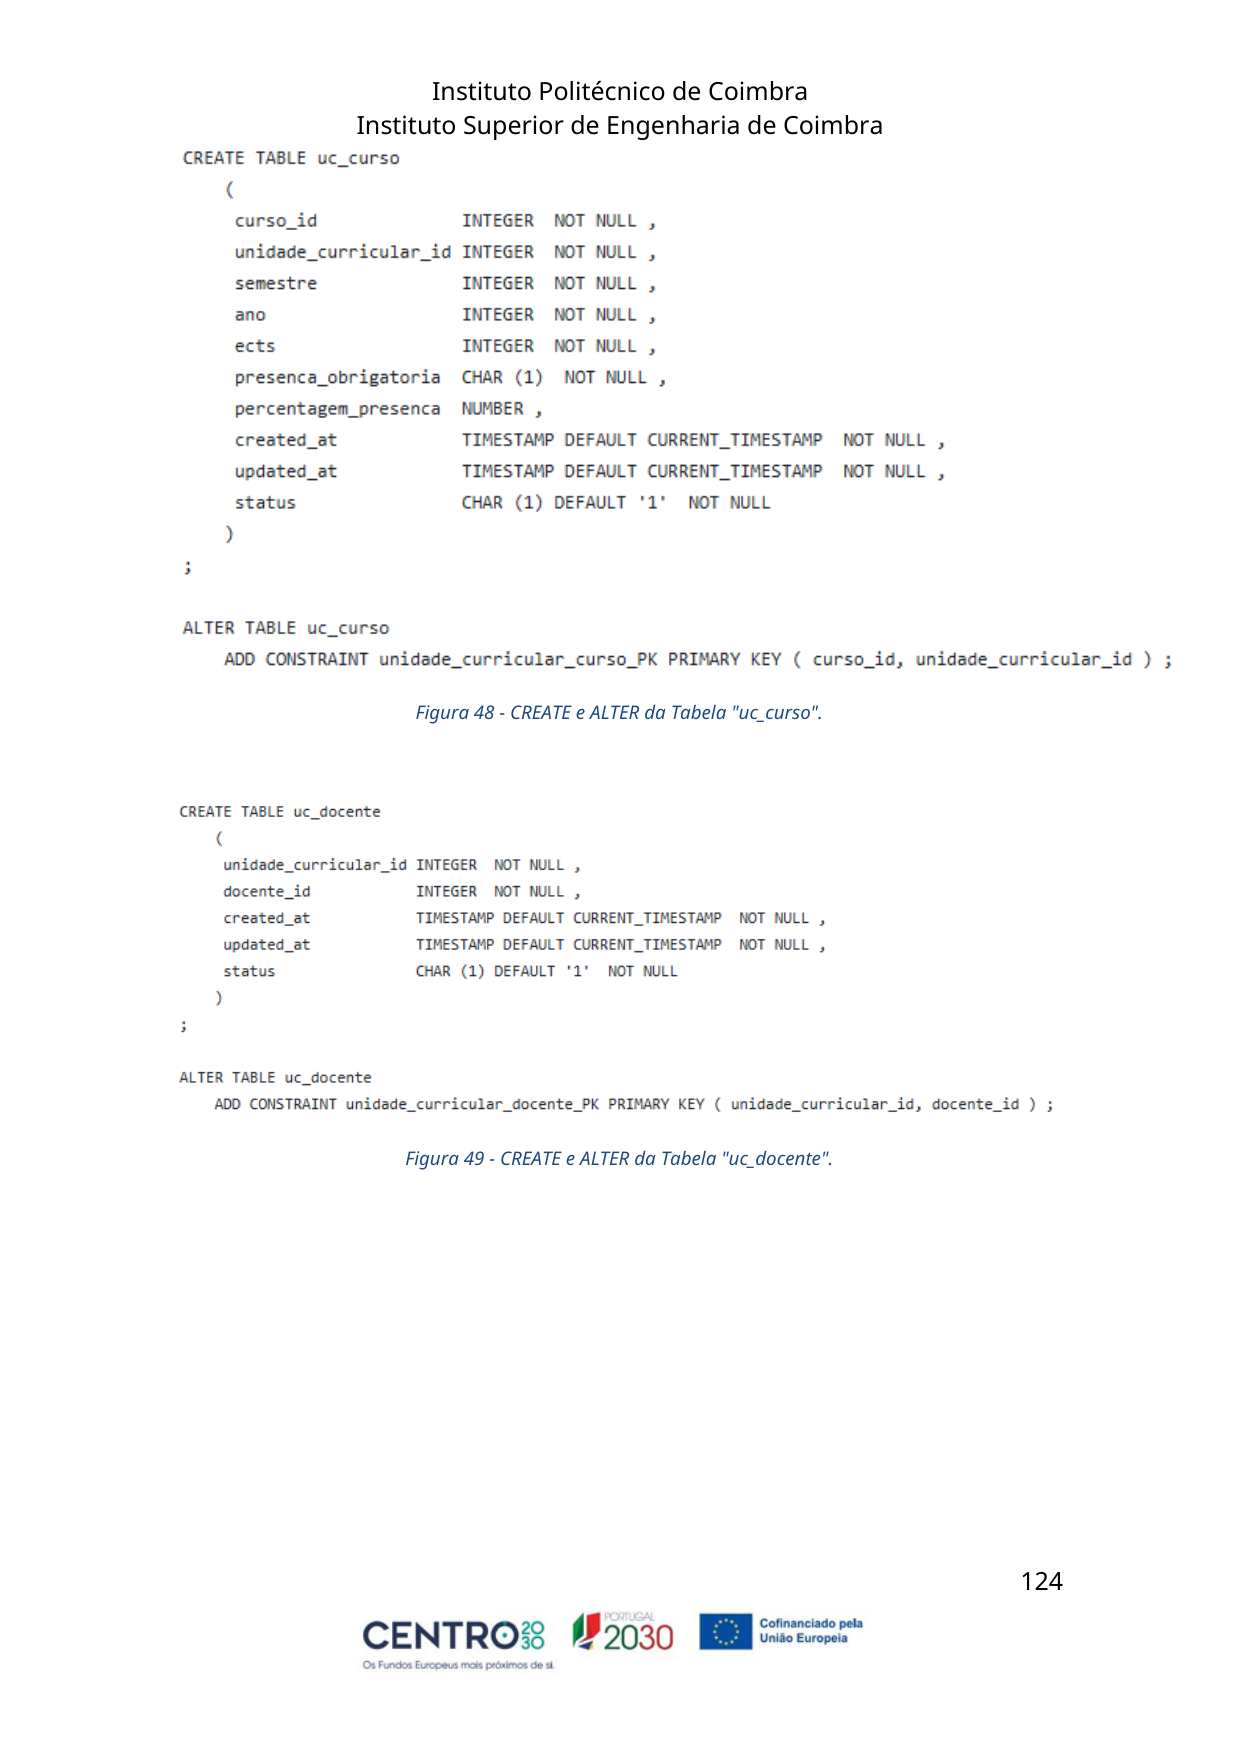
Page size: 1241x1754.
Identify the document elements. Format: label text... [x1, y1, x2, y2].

picture [177, 147, 1181, 678]
text Figura 48 - CREATE e ALTER da Tabela "uc_curso". [177, 699, 1063, 725]
picture [177, 801, 1063, 1124]
text Figura 49 - CREATE e ALTER da Tabela "uc_docente". [177, 1145, 1063, 1170]
picture [349, 1597, 891, 1681]
